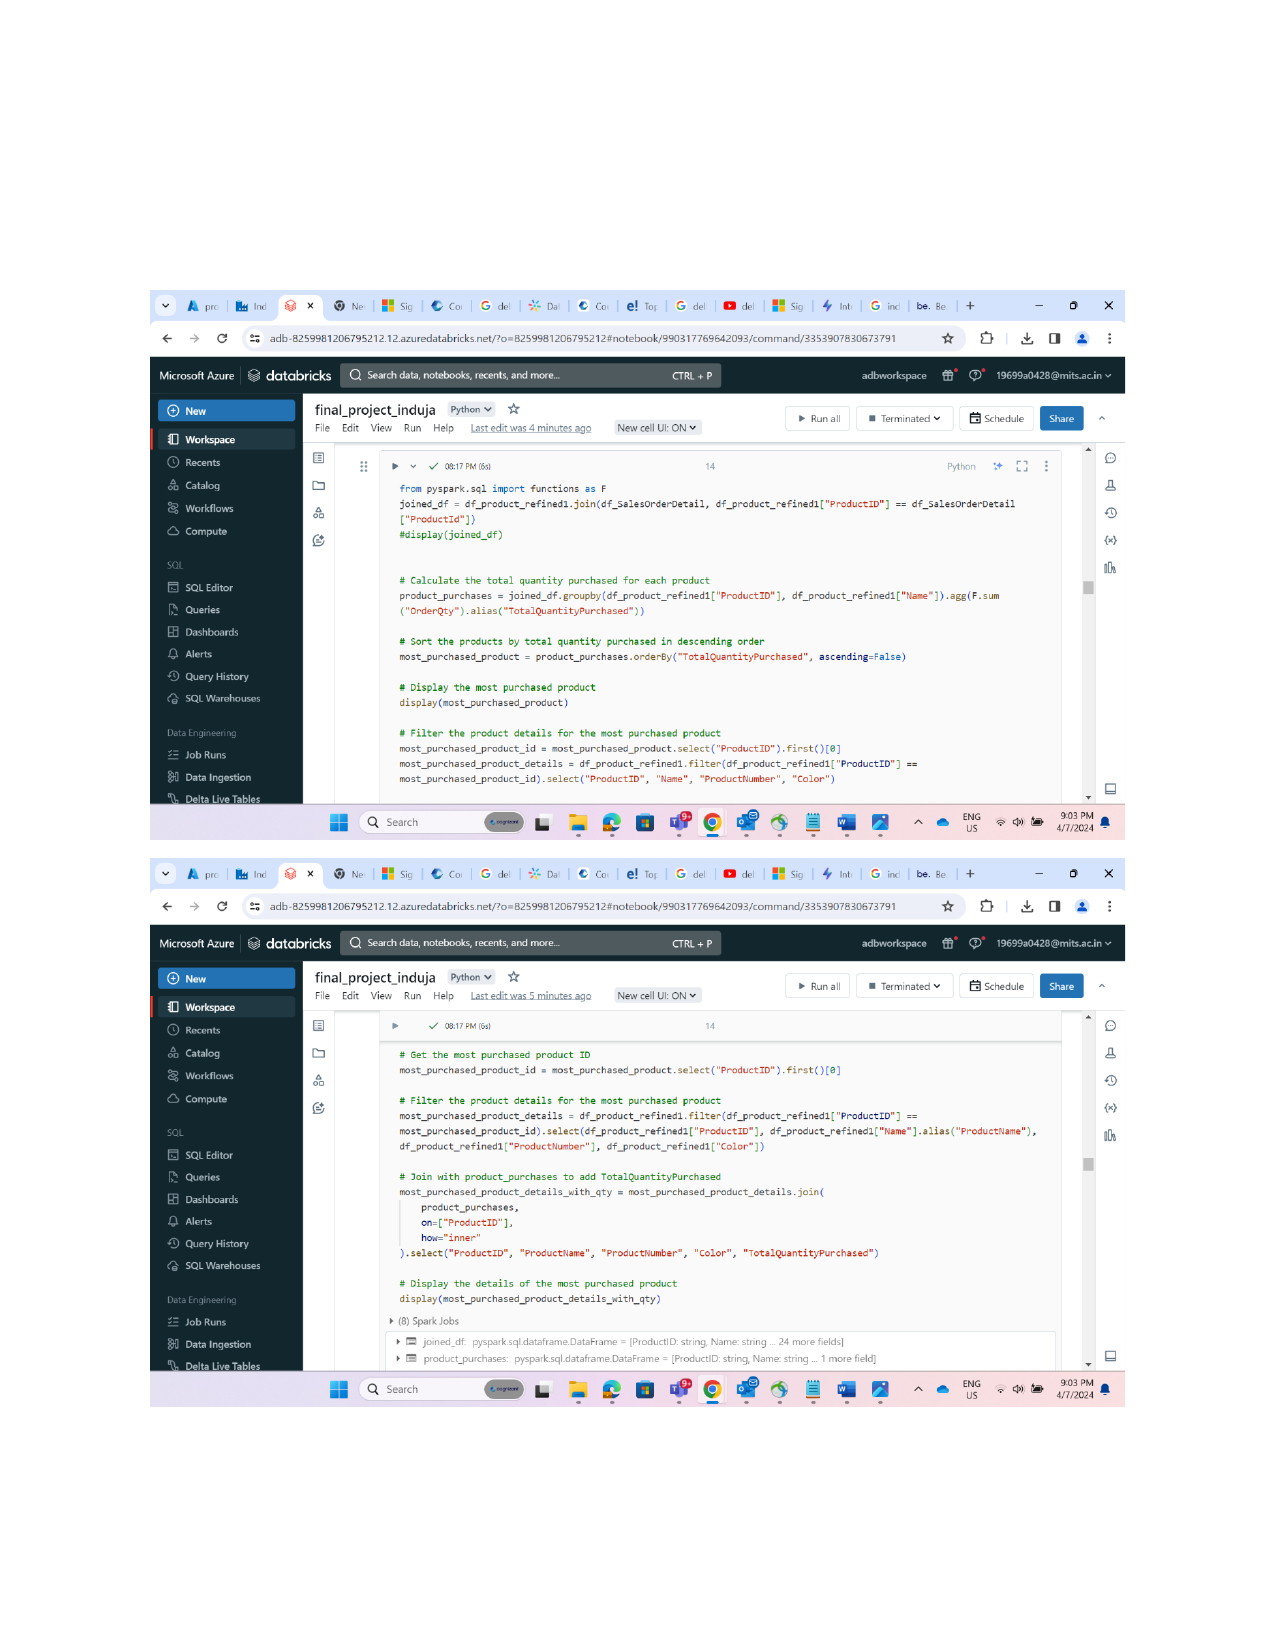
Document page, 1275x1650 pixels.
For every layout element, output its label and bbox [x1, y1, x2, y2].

picture [150, 858, 1125, 1407]
picture [150, 290, 1125, 840]
